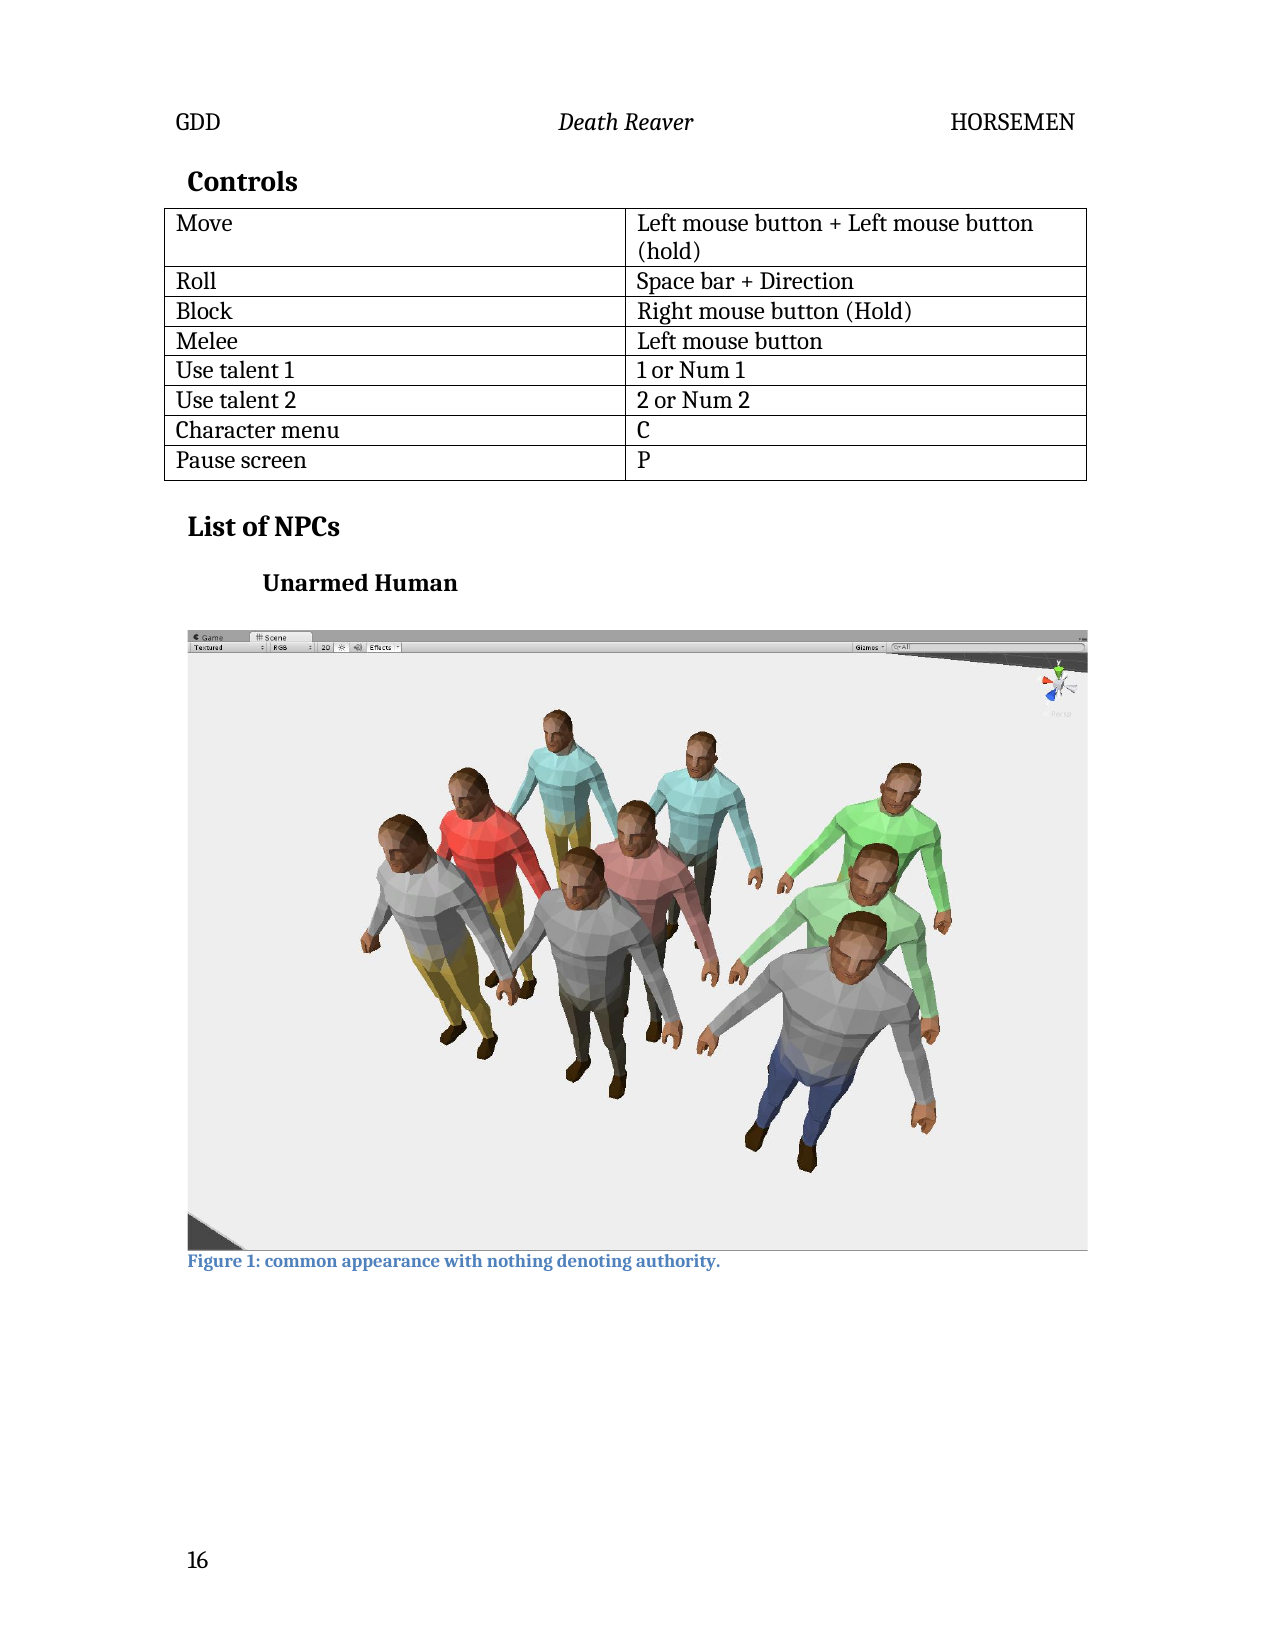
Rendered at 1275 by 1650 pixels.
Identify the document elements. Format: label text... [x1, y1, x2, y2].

table_cell P [626, 446, 1086, 480]
table_cell Pause screen [165, 446, 625, 480]
table_cell C [626, 416, 1086, 445]
table_cell Block [165, 297, 625, 326]
table_cell Space bar + Direction [626, 267, 1086, 296]
table_cell Melee [165, 327, 625, 355]
table_cell Roll [165, 267, 625, 296]
table_cell Character menu [165, 416, 625, 445]
table_cell 2 or Num 2 [626, 386, 1086, 415]
table_header Move [165, 209, 625, 266]
table_header Left mouse button + Left mouse button (hold) [626, 209, 1086, 266]
picture [187, 630, 1088, 1251]
text Figure 1: common appearance with nothing denoting authority. [187, 1251, 1087, 1272]
table_cell Use talent 2 [165, 386, 625, 415]
table_cell Use talent 1 [165, 356, 625, 385]
table_cell 1 or Num 1 [626, 356, 1086, 385]
table_cell Right mouse button (Hold) [626, 297, 1086, 326]
table_cell Left mouse button [626, 327, 1086, 355]
subtitle Controls [187, 166, 1087, 199]
subtitle List of NPCs [187, 510, 1087, 544]
subtitle Unarmed Human [262, 569, 1087, 598]
